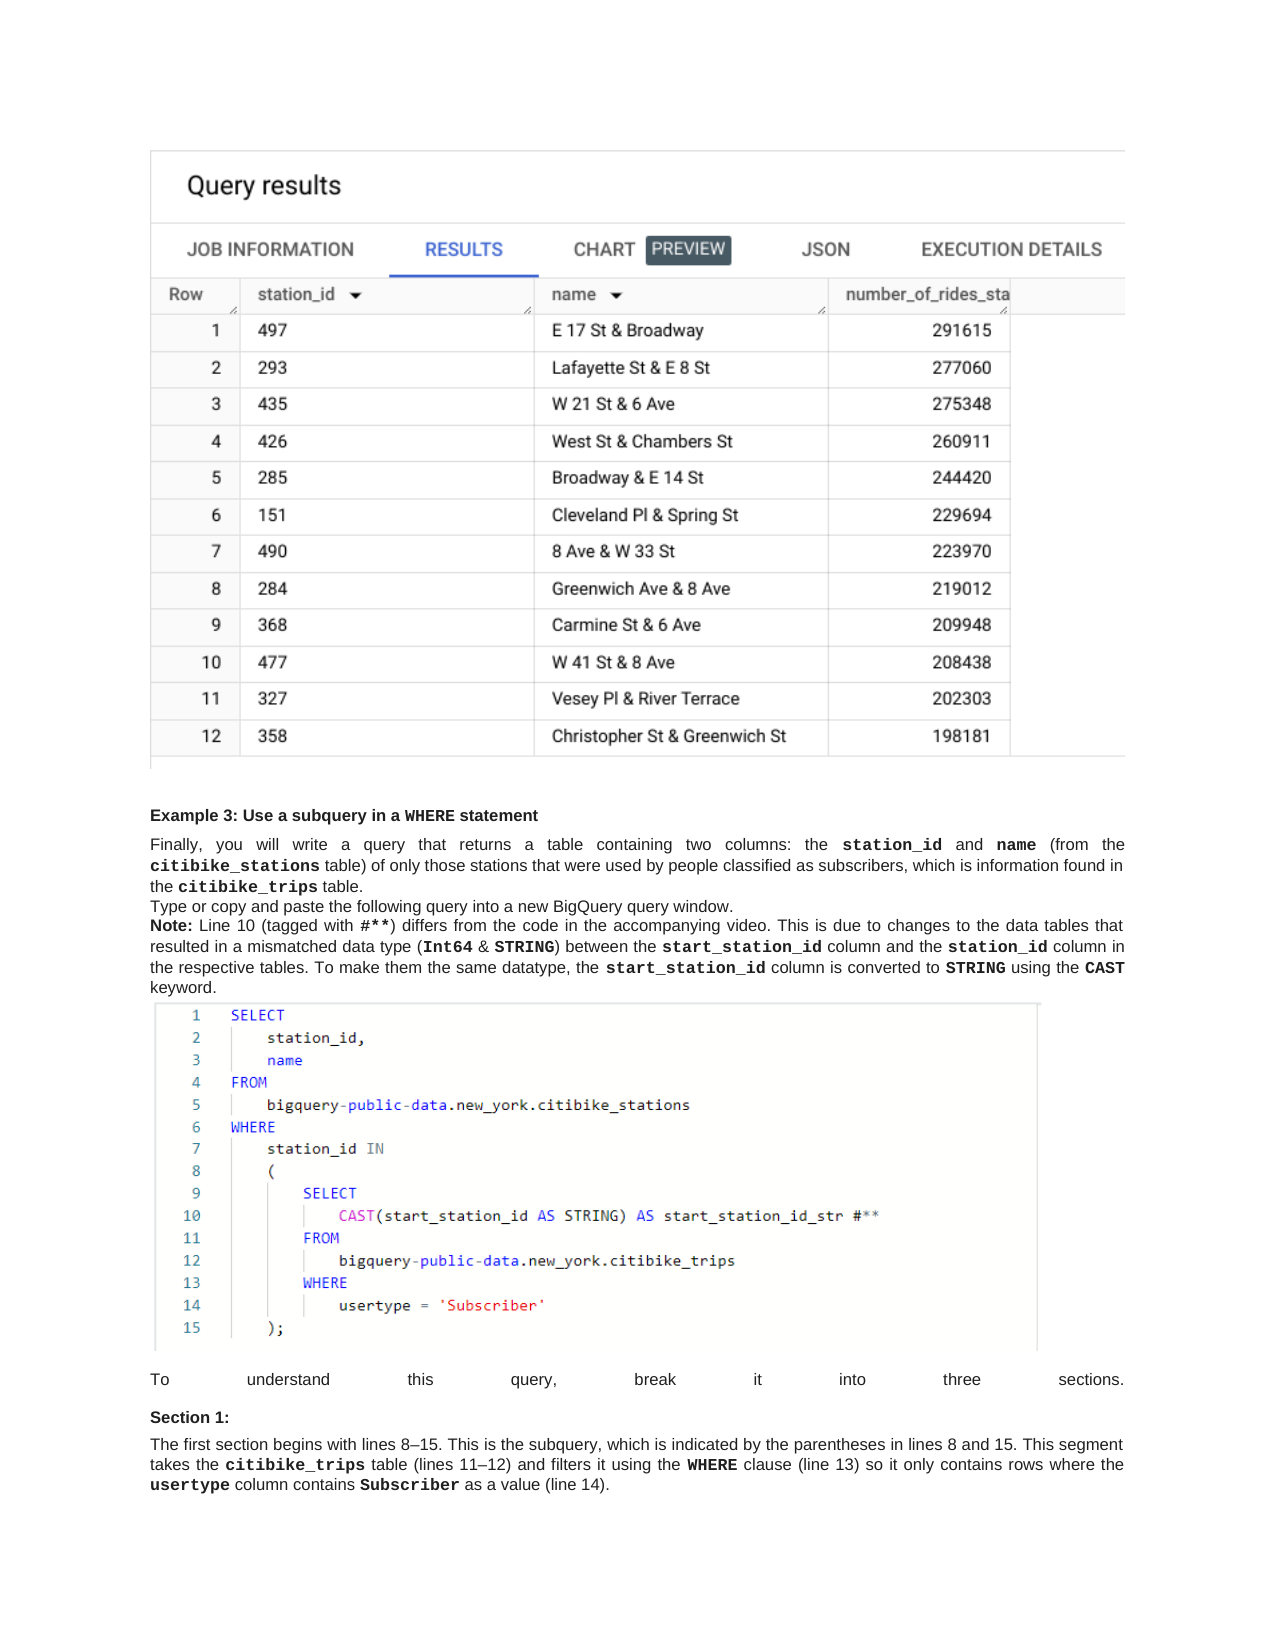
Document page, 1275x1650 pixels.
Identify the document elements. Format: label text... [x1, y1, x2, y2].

picture [150, 150, 1125, 769]
text Note: Line 10 (tagged with #**) differs from the code in the accompanying video. This is due to changes to the data tables that resulted in a mismatched data type (Int64 & STRING) between the start_station_id column and the station_id column in the respective tables. To make them the same datatype, the start_station_id column is converted to STRING using the CAST keyword. [150, 916, 1125, 997]
subtitle Example 3: Use a subquery in a WHERE statement [150, 806, 1125, 827]
picture [150, 997, 1042, 1351]
subtitle Section 1: [150, 1408, 1125, 1427]
text Type or copy and paste the following query into a new BigQuery query window. [150, 897, 1125, 916]
text To understand this query, break it into three sections. [150, 1369, 1125, 1408]
text Finally, you will write a query that returns a table containing two columns: the station_id and name (from the citibike_stations table) of only those stations that were used by people classified as subscribers, which is information found in the citibike_trips table. [150, 835, 1125, 897]
text The first section begins with lines 8–15. This is the subquery, which is indicated by the parentheses in lines 8 and 15. This segment takes the citibike_trips table (lines 11–12) and filters it using the WHERE clause (line 13) so it only contains rows where the usertype column contains Subscriber as a value (line 14). [150, 1435, 1125, 1496]
